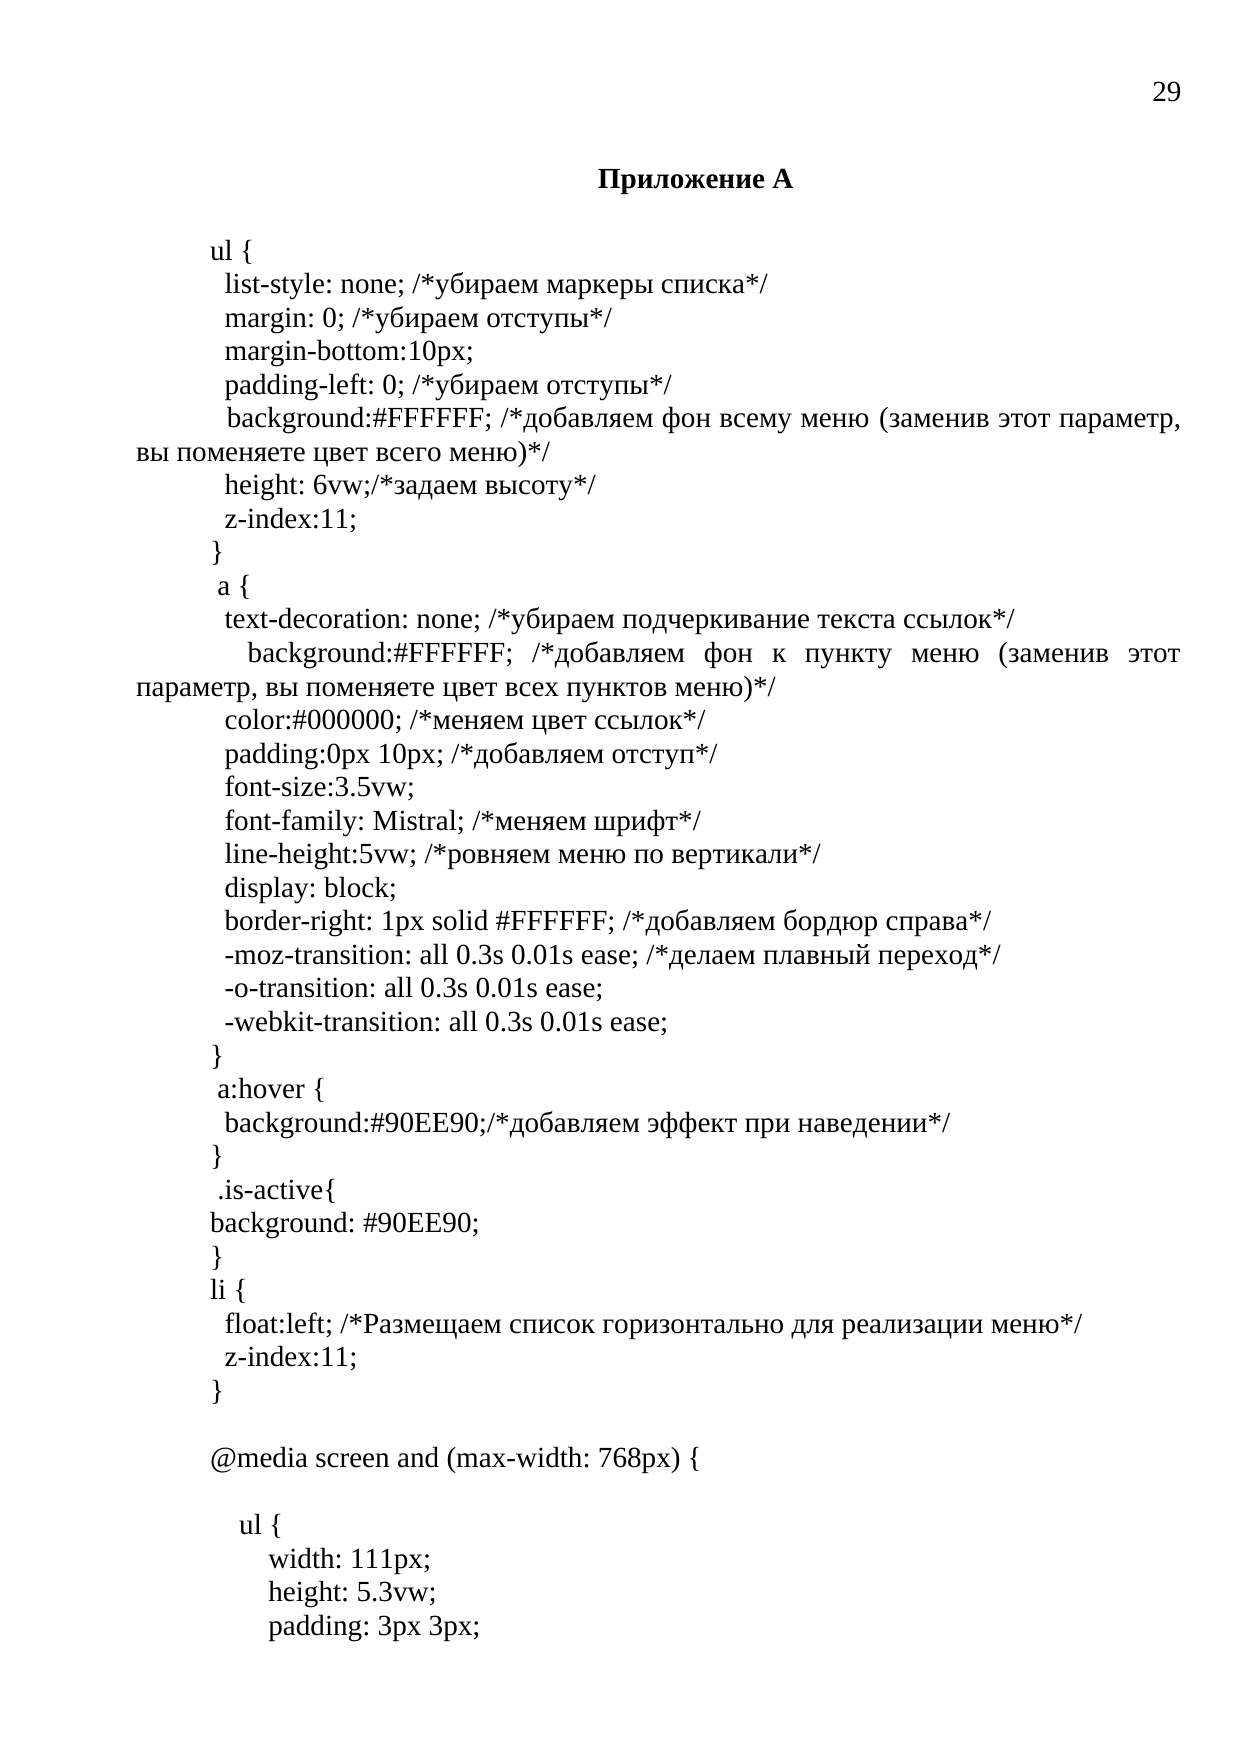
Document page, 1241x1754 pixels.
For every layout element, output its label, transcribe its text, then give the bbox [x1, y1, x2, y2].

text width: 111px; [136, 1541, 1181, 1574]
text background:#90EE90;/*добавляем эффект при наведении*/ [136, 1105, 1181, 1138]
text border-right: 1px solid #FFFFFF; /*добавляем бордюр справа*/ [136, 903, 1181, 937]
text ul { [136, 1507, 1181, 1541]
text a { [136, 568, 1181, 602]
text -moz-transition: all 0.3s 0.01s ease; /*делаем плавный переход*/ [136, 937, 1181, 971]
text z-index:11; [136, 1339, 1181, 1373]
text padding: 3px 3px; [136, 1608, 1181, 1641]
text float:left; /*Размещаем список горизонтально для реализации меню*/ [136, 1306, 1181, 1339]
text li { [136, 1272, 1181, 1306]
text ul { [136, 233, 1181, 266]
text background:#FFFFFF; /*добавляем фон к пункту меню (заменив этот параметр, вы поменяете цвет всех пунктов меню)*/ [136, 635, 1181, 702]
text z-index:11; [136, 501, 1181, 534]
subtitle Приложение А [136, 162, 1181, 195]
text font-size:3.5vw; [136, 769, 1181, 803]
text line-height:5vw; /*ровняем меню по вертикали*/ [136, 836, 1181, 870]
text list-style: none; /*убираем маркеры списка*/ [136, 266, 1181, 300]
text font-family: Mistral; /*меняем шрифт*/ [136, 803, 1181, 836]
text padding:0px 10px; /*добавляем отступ*/ [136, 736, 1181, 769]
text } [136, 1239, 1181, 1272]
text @media screen and (max-width: 768px) { [136, 1440, 1181, 1474]
text -o-transition: all 0.3s 0.01s ease; [136, 971, 1181, 1004]
text background: #90EE90; [136, 1205, 1181, 1239]
text color:#000000; /*меняем цвет ссылок*/ [136, 702, 1181, 736]
text -webkit-transition: all 0.3s 0.01s ease; [136, 1004, 1181, 1038]
text a:hover { [136, 1071, 1181, 1105]
text height: 6vw;/*задаем высоту*/ [136, 467, 1181, 501]
text } [136, 534, 1181, 568]
text .is-active{ [136, 1172, 1181, 1205]
text background:#FFFFFF; /*добавляем фон всему меню (заменив этот параметр, вы поменяете цвет всего меню)*/ [136, 400, 1181, 467]
text } [136, 1138, 1181, 1172]
text padding-left: 0; /*убираем отступы*/ [136, 367, 1181, 400]
text height: 5.3vw; [136, 1574, 1181, 1608]
text } [136, 1038, 1181, 1071]
text } [136, 1373, 1181, 1407]
text text-decoration: none; /*убираем подчеркивание текста ссылок*/ [136, 602, 1181, 635]
text display: block; [136, 870, 1181, 903]
text margin-bottom:10px; [136, 333, 1181, 367]
text margin: 0; /*убираем отступы*/ [136, 300, 1181, 333]
